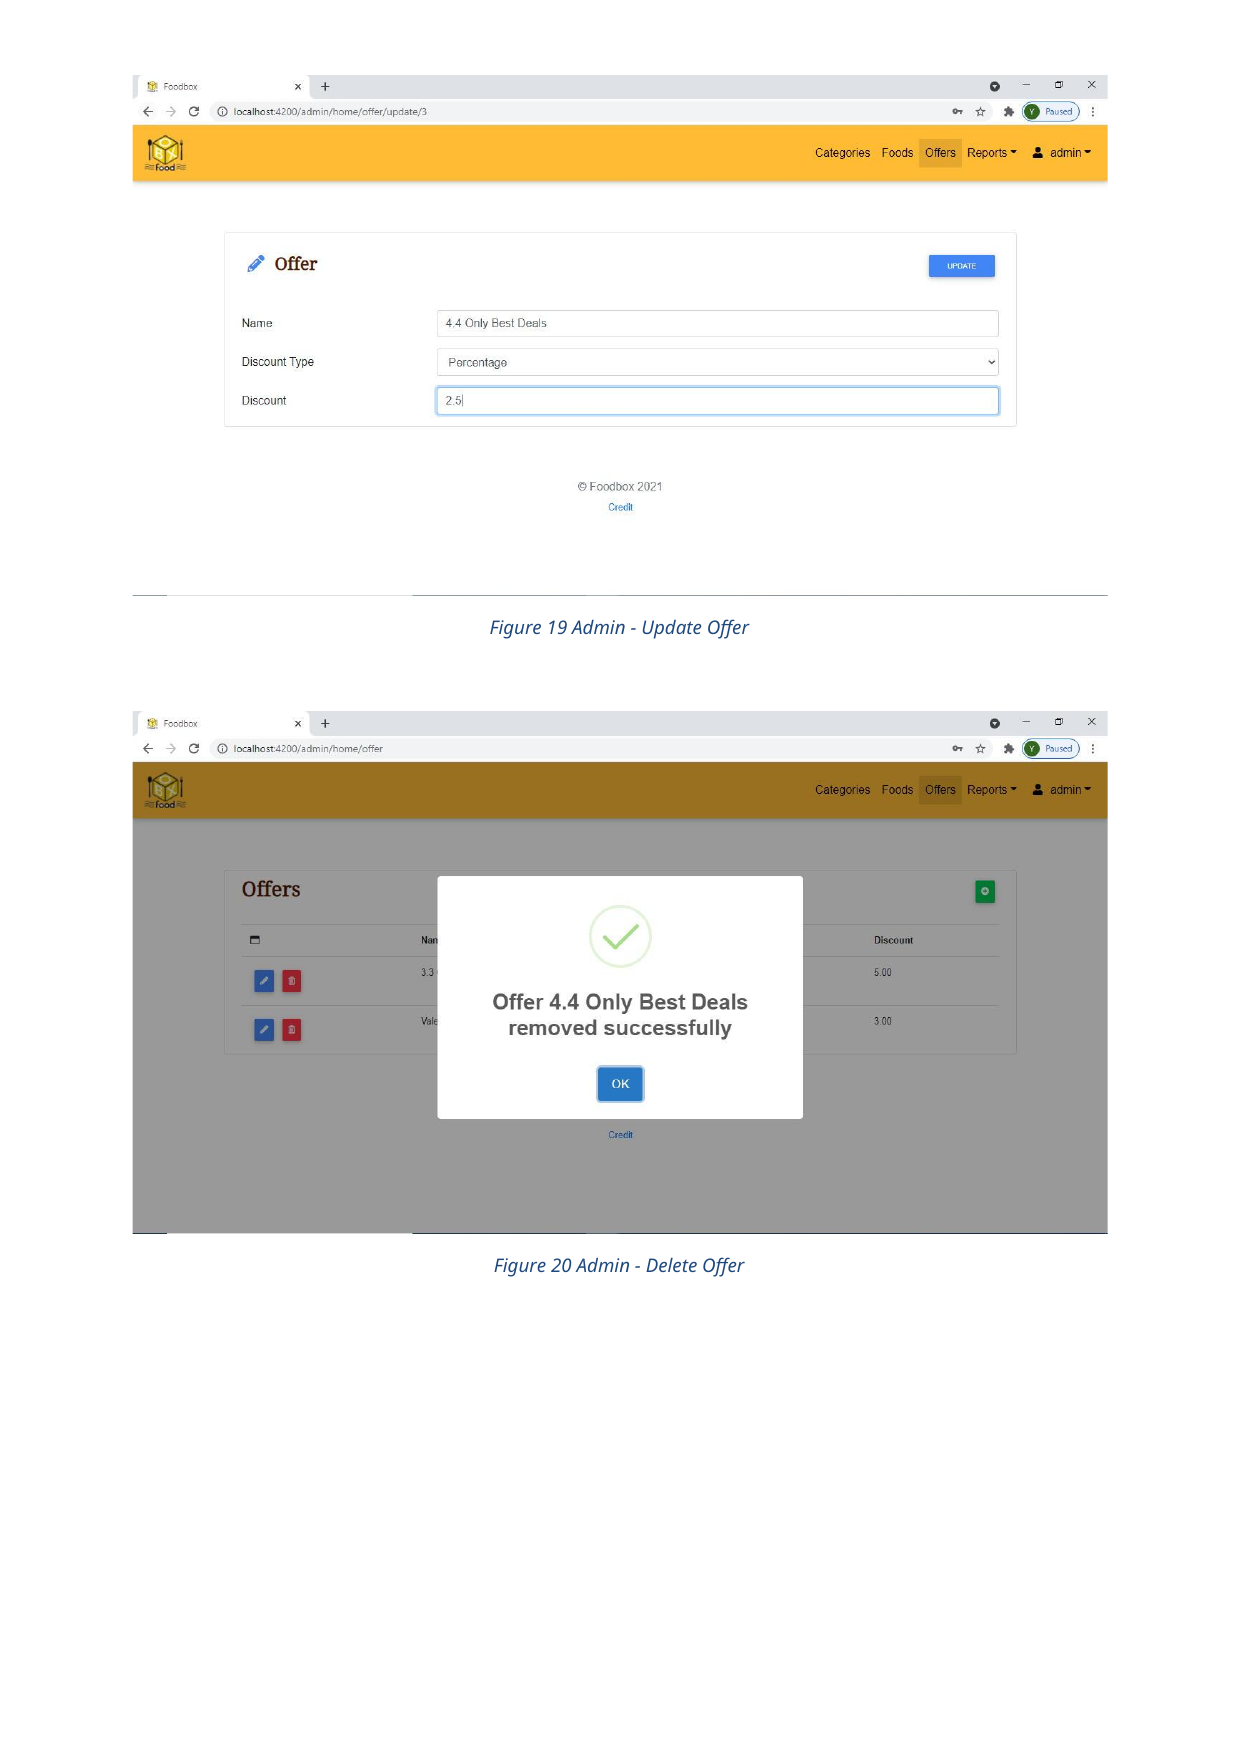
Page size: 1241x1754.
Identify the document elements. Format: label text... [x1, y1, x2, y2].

text Figure 19 Admin - Update Offer [75, 614, 1165, 640]
picture [132, 711, 1108, 1234]
picture [132, 75, 1108, 596]
text Figure 20 Admin - Delete Offer [75, 1252, 1165, 1278]
